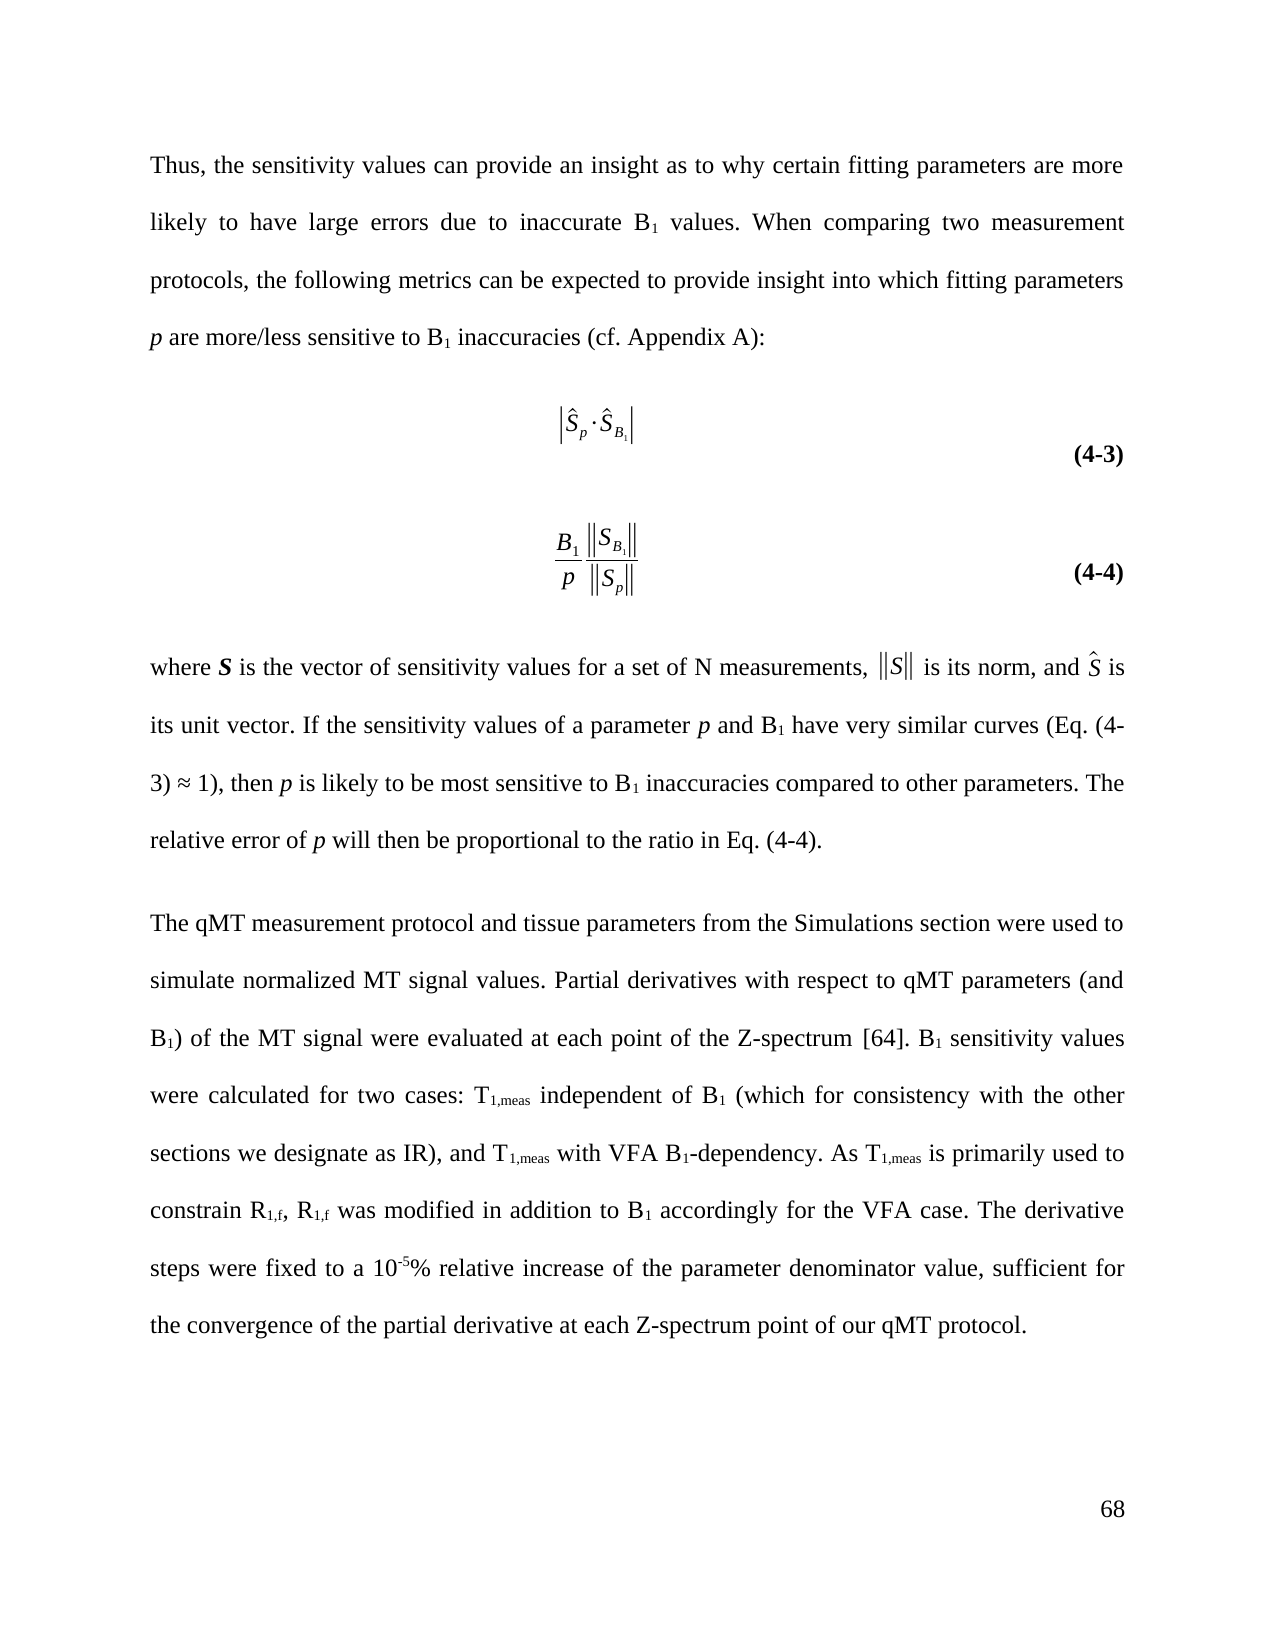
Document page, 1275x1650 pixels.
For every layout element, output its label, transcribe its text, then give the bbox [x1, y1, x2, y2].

text where S is the vector of sensitivity values for a set of N measurements, is its norm, and is its unit vector. If the sensitivity values of a parameter p and B1 have very similar curves (Eq. (4-3) ≈ 1), then p is likely to be most sensitive to B1 inaccuracies compared to other parameters. The relative error of p will then be proportional to the ratio in Eq. (4-4). [150, 651, 1125, 854]
table_header (4-3) [1043, 405, 1135, 522]
table_cell (4-4) [1043, 522, 1135, 651]
text The qMT measurement protocol and tissue parameters from the Simulations section were used to simulate normalized MT signal values. Partial derivatives with respect to qMT parameters (and B1) of the MT signal were evaluated at each point of the Z-spectrum [64]. B1 sensitivity values were calculated for two cases: T1,meas independent of B1 (which for consistency with the other sections we designate as IR), and T1,meas with VFA B1-dependency. As T1,meas is primarily used to constrain R1,f, R1,f was modified in addition to B1 accordingly for the VFA case. The derivative steps were fixed to a 10-5% relative increase of the parameter denominator value, sufficient for the convergence of the partial derivative at each Z-spectrum point of our qMT protocol. [150, 908, 1125, 1339]
table_cell [150, 522, 1043, 651]
text Thus, the sensitivity values can provide an insight as to why certain fitting parameters are more likely to have large errors due to inaccurate B1 values. When comparing two measurement protocols, the following metrics can be expected to provide insight into which fitting parameters p are more/less sensitive to B1 inaccuracies (cf. Appendix A): [150, 150, 1125, 351]
table_header [150, 405, 1043, 522]
